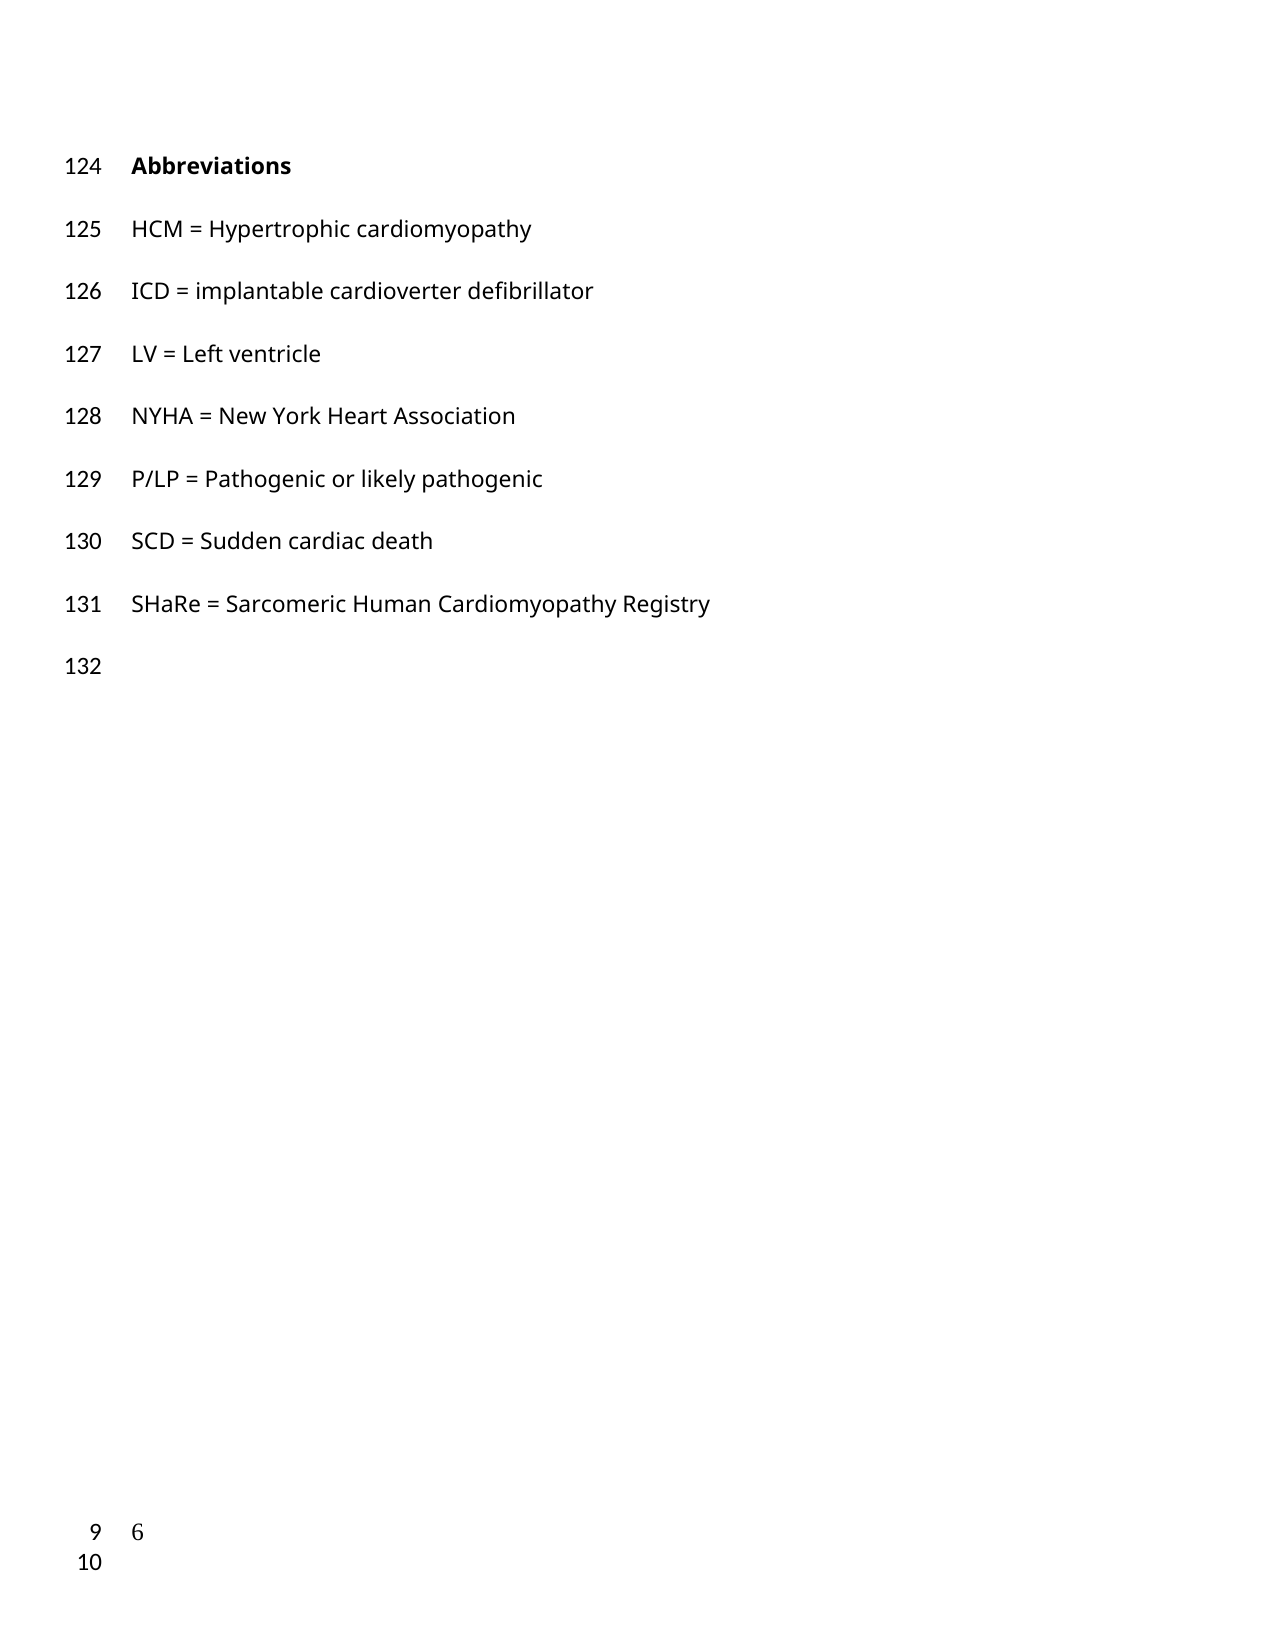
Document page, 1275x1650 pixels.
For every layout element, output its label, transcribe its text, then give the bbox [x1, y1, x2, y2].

text HCM = Hypertrophic cardiomyopathy [131, 212, 1125, 244]
text SCD = Sudden cardiac death [131, 525, 1125, 556]
text LV = Left ventricle [131, 337, 1125, 369]
text P/LP = Pathogenic or likely pathogenic [131, 462, 1125, 494]
text SHaRe = Sarcomeric Human Cardiomyopathy Registry [131, 587, 1125, 619]
text NYHA = New York Heart Association [131, 400, 1125, 431]
text ICD = implantable cardioverter defibrillator [131, 275, 1125, 306]
text Abbreviations [131, 150, 1125, 181]
